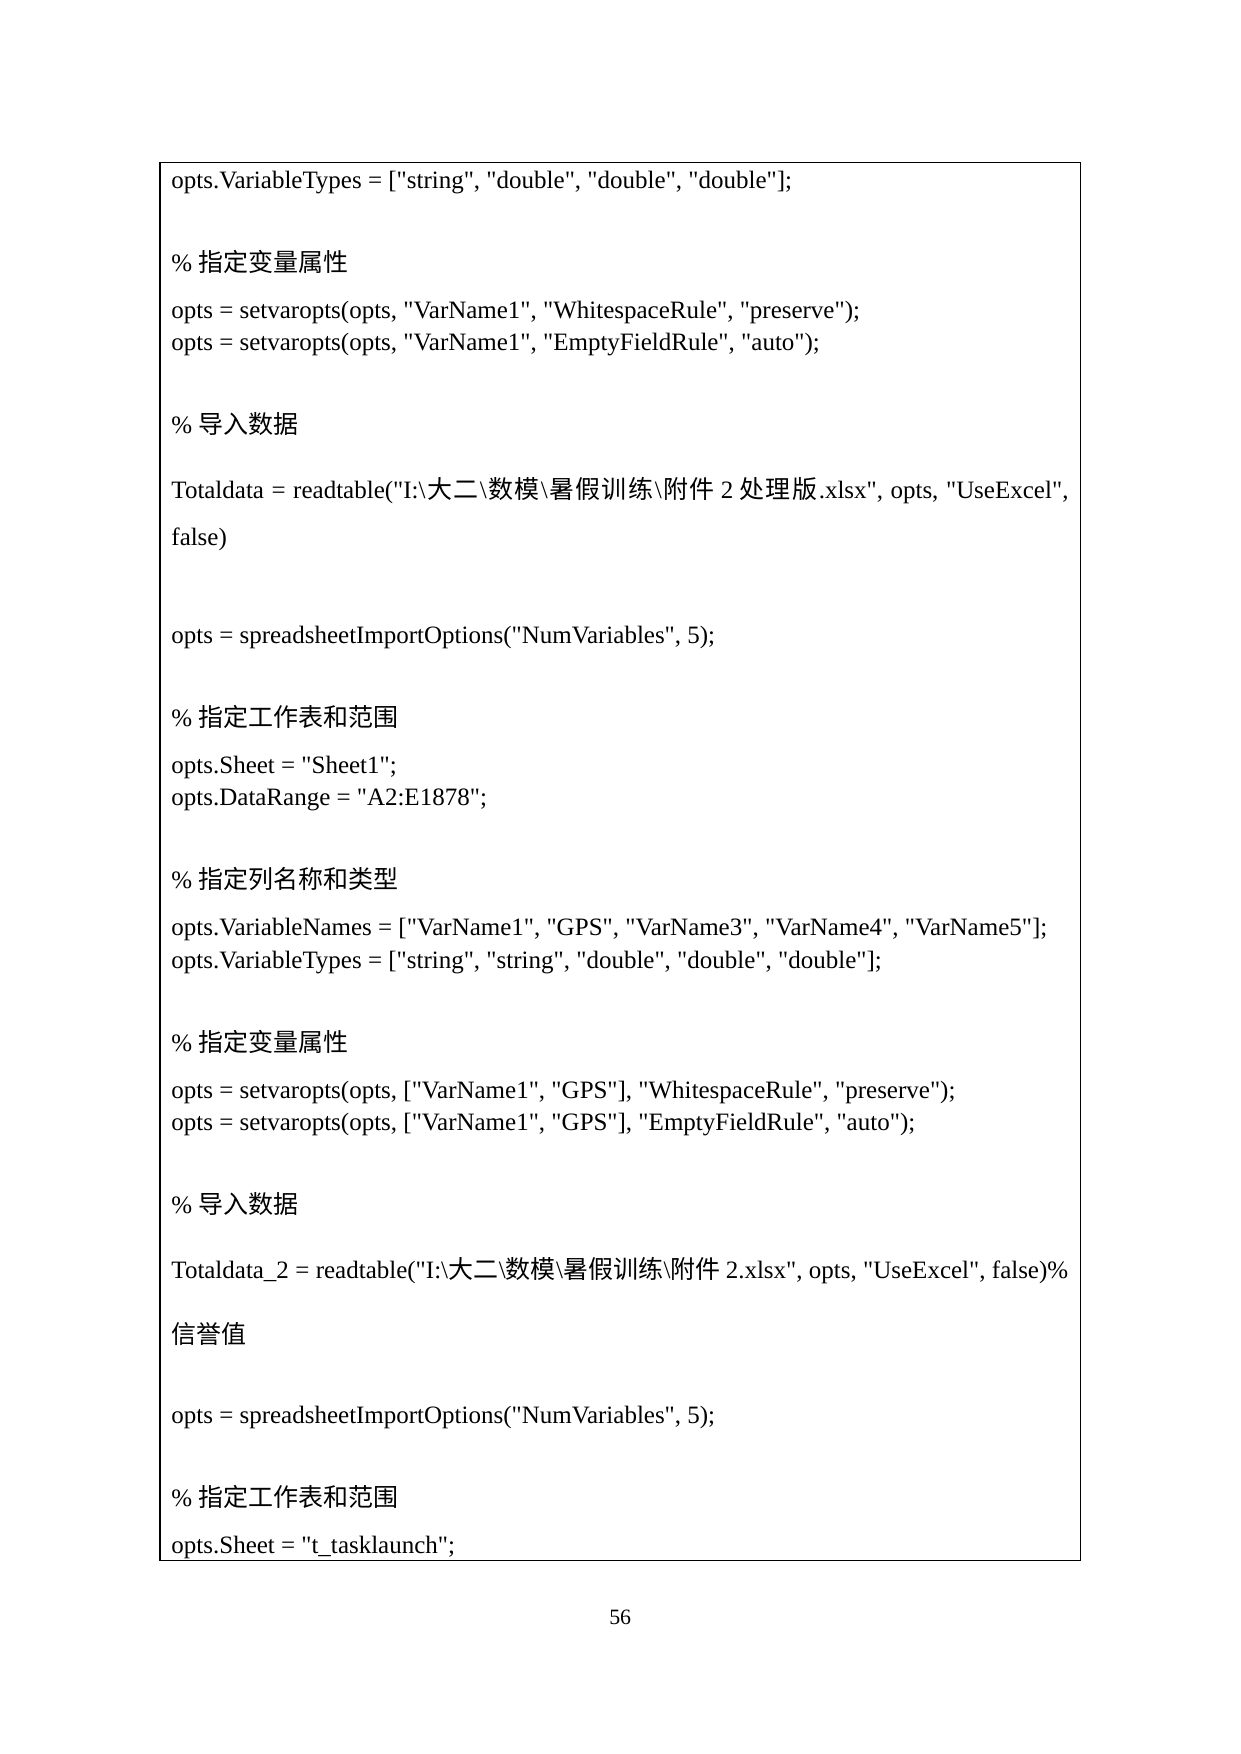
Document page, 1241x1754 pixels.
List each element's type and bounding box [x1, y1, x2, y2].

table_cell [161, 163, 1080, 1560]
